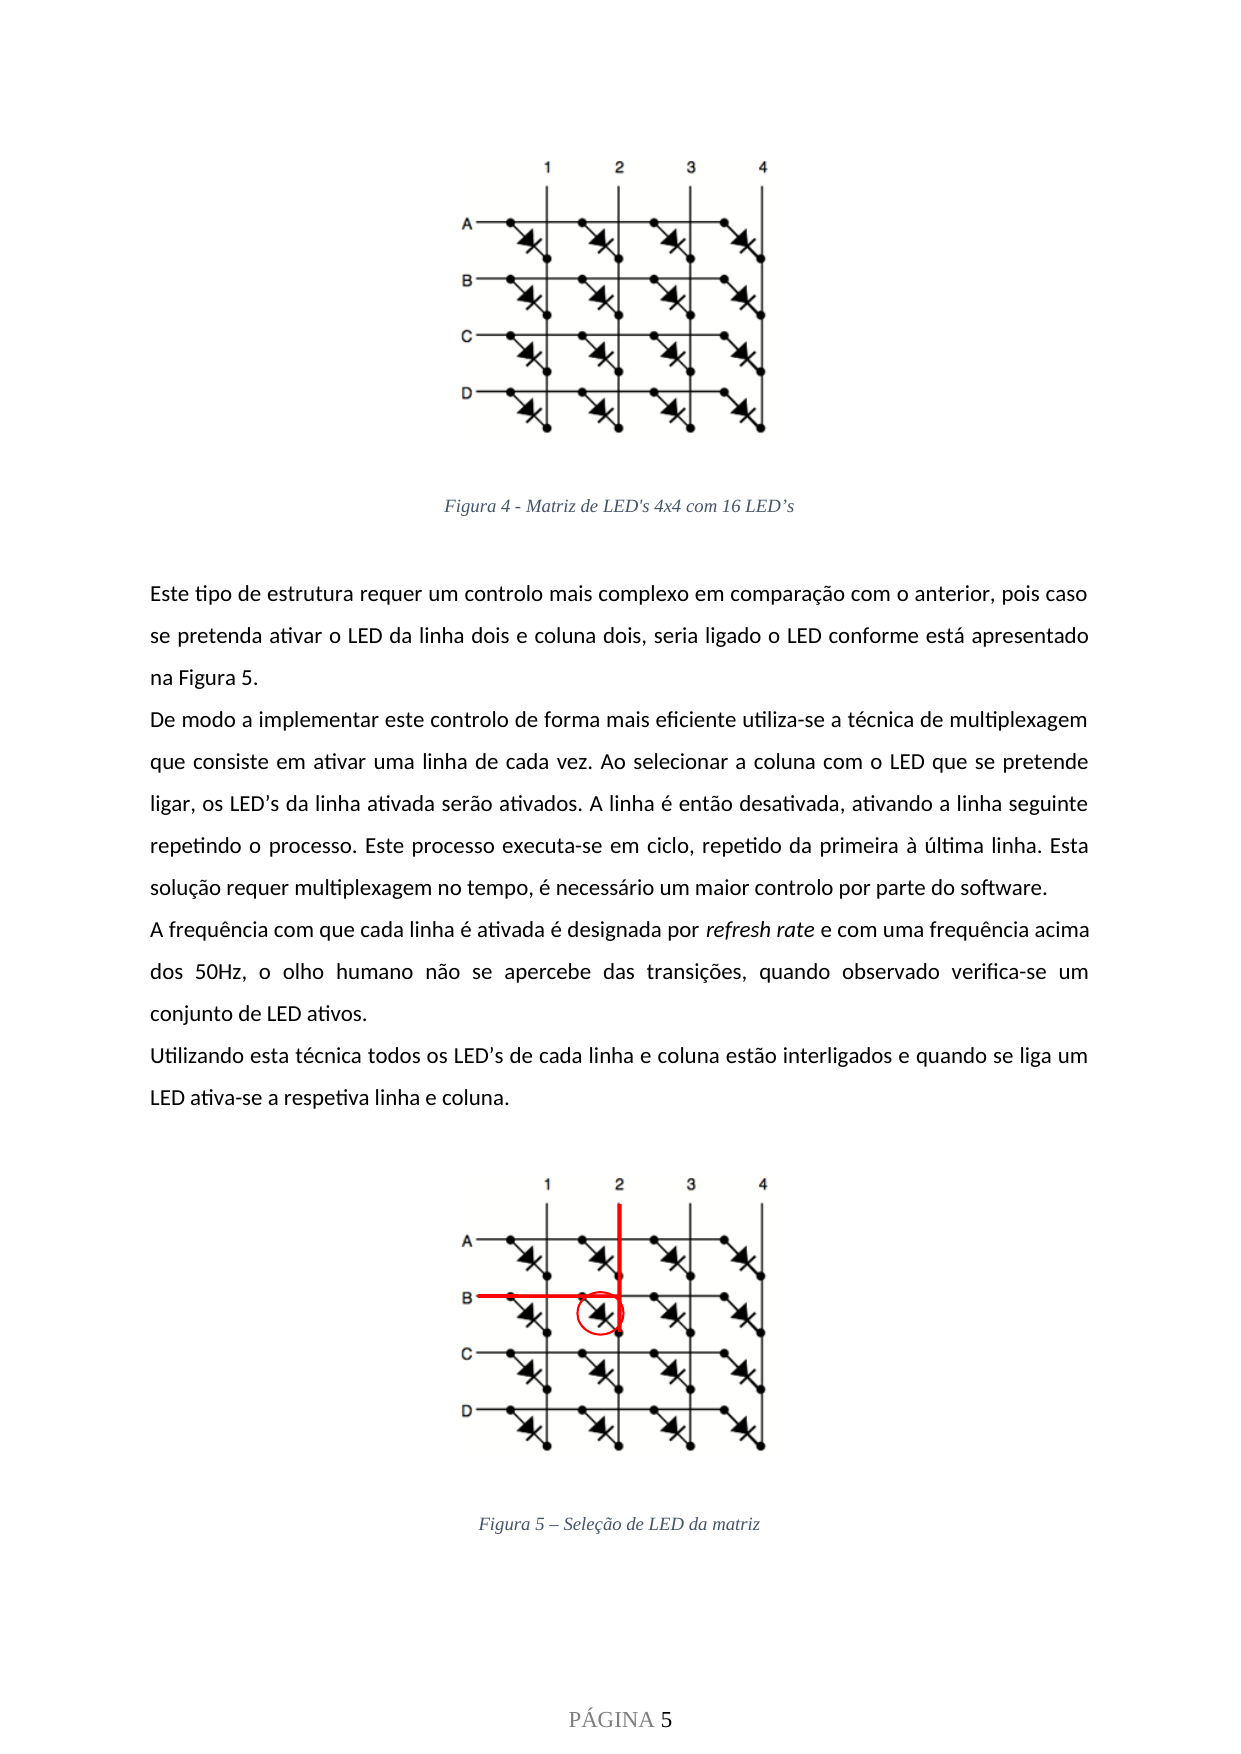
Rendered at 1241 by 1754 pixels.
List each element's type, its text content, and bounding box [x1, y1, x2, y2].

text Figura 5 – Seleção de LED da matriz [150, 1513, 1090, 1534]
text Figura 4 - Matriz de LED's 4x4 com 16 LED’s [150, 495, 1090, 517]
picture [455, 1167, 785, 1458]
text Este tipo de estrutura requer um controlo mais complexo em comparação com o anterior, pois caso se pretenda ativar o LED da linha dois e coluna dois, seria ligado o LED conforme está apresentado na Figura 5. [150, 579, 1090, 691]
text Utilizando esta técnica todos os LED’s de cada linha e coluna estão interligados e quando se liga um LED ativa-se a respetiva linha e coluna. [150, 1041, 1090, 1111]
text De modo a implementar este controlo de forma mais eficiente utiliza-se a técnica de multiplexagem que consiste em ativar uma linha de cada vez. Ao selecionar a coluna com o LED que se pretende ligar, os LED’s da linha ativada serão ativados. A linha é então desativada, ativando a linha seguinte repetindo o processo. Este processo executa-se em ciclo, repetido da primeira à última linha. Esta solução requer multiplexagem no tempo, é necessário um maior controlo por parte do software. [150, 705, 1090, 901]
text A frequência com que cada linha é ativada é designada por refresh rate e com uma frequência acima dos 50Hz, o olho humano não se apercebe das transições, quando observado verifica-se um conjunto de LED ativos. [150, 915, 1090, 1027]
picture [455, 149, 785, 440]
